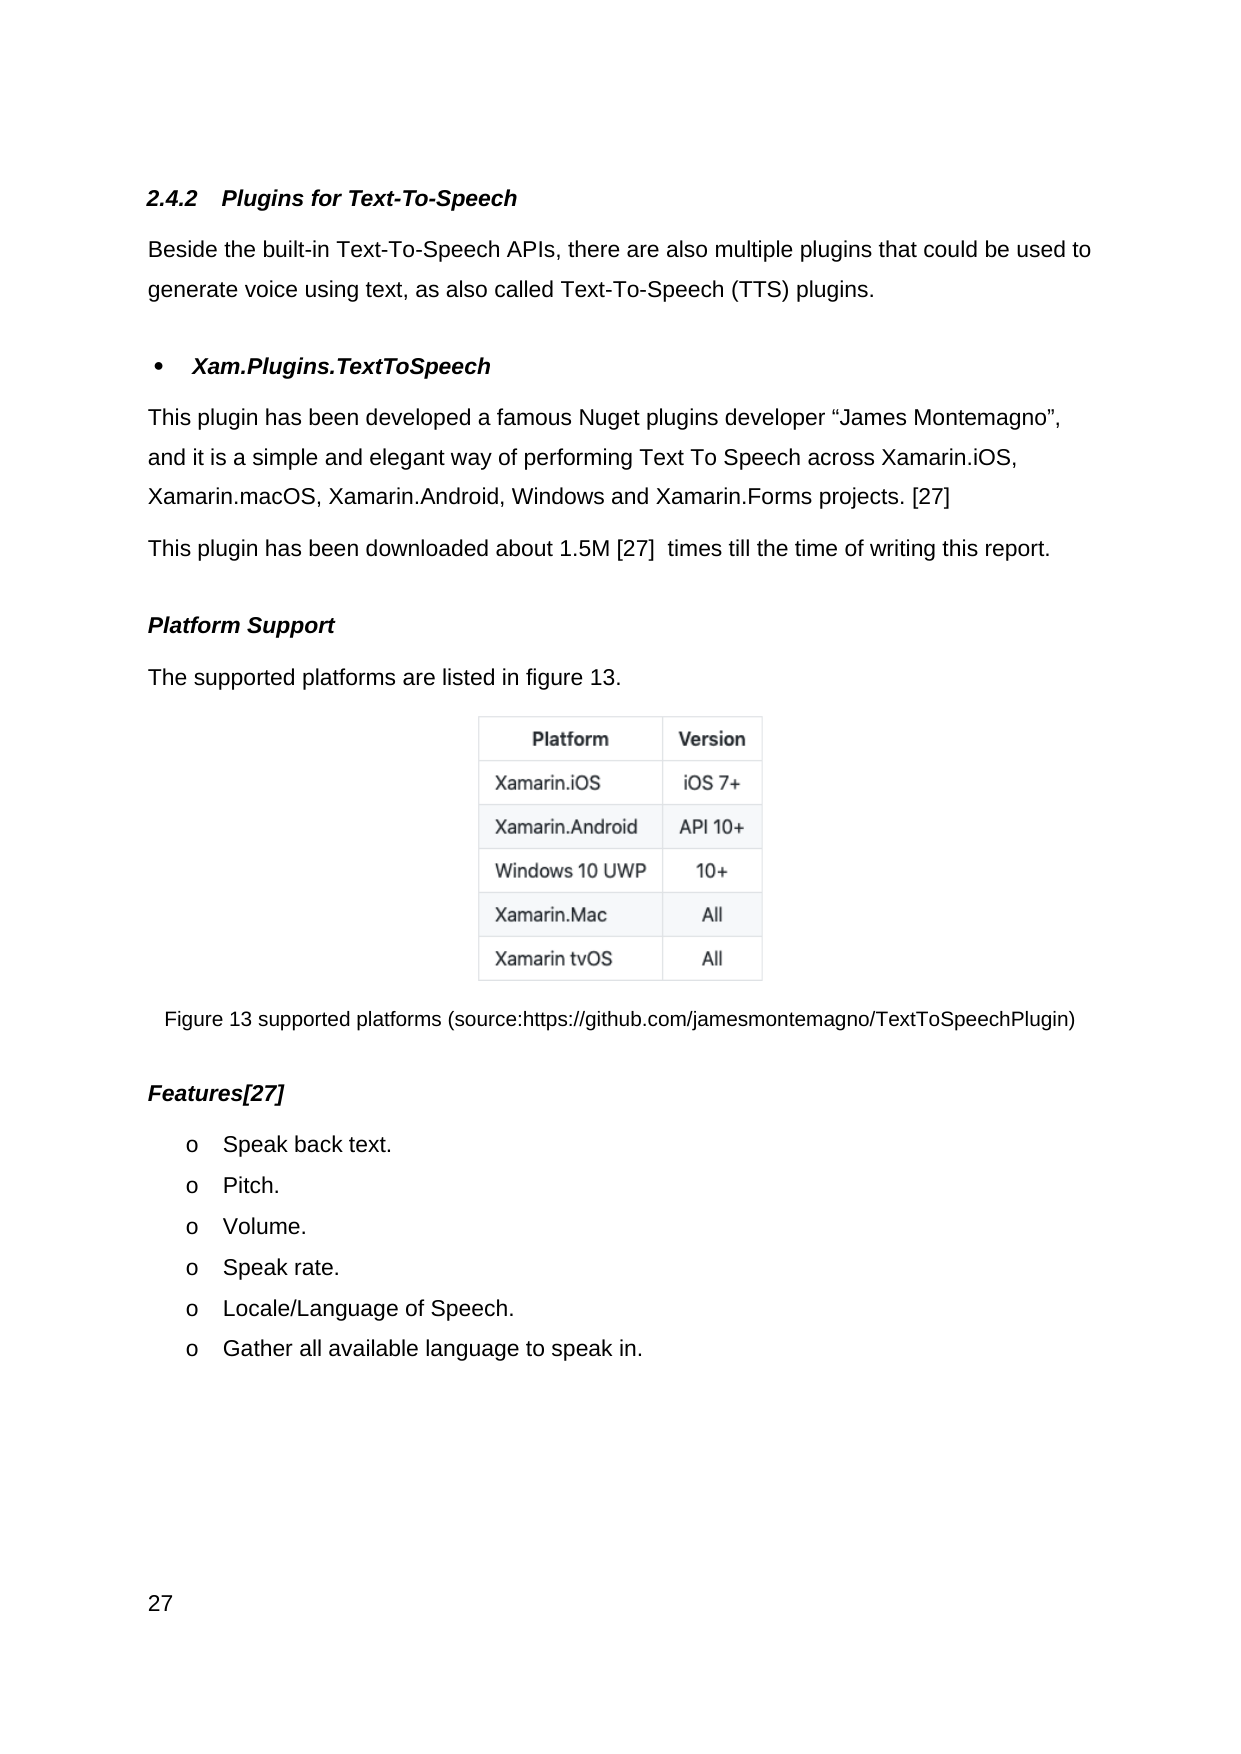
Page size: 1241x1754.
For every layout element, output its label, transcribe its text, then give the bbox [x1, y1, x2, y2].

text Beside the built-in Text-To-Speech APIs, there are also multiple plugins that could be used to generate voice using text, as also called Text-To-Speech (TTS) plugins. [148, 236, 1093, 302]
text This plugin has been developed a famous Nuget plugins developer “James Montemagno”, and it is a simple and elegant way of performing Text To Speech across Xamarin.iOS, Xamarin.macOS, Xamarin.Android, Windows and Xamarin.Forms projects. [27] [148, 404, 1093, 509]
list Gather all available language to speak in. [185, 1335, 1093, 1364]
text This plugin has been downloaded about 1.5M [27] times till the time of writing this report. [148, 535, 1093, 562]
list Speak back text. [185, 1131, 1093, 1159]
subtitle Platform Support [148, 612, 1093, 638]
text The supported platforms are listed in figure 13. [148, 663, 1093, 690]
subtitle Xam.Plugins.TextToSpeech [154, 353, 1093, 379]
subtitle Plugins for Text-To-Speech [146, 185, 1093, 211]
list Volume. [185, 1213, 1093, 1241]
list Locale/Language of Speech. [185, 1294, 1093, 1323]
list Speak rate. [185, 1254, 1093, 1282]
picture [477, 715, 763, 981]
list Pitch. [185, 1172, 1093, 1200]
subtitle Features[27] [148, 1080, 1093, 1106]
text Figure 13 supported platforms (source:https://github.com/jamesmontemagno/TextToSpeechPlugin) [148, 1006, 1093, 1030]
